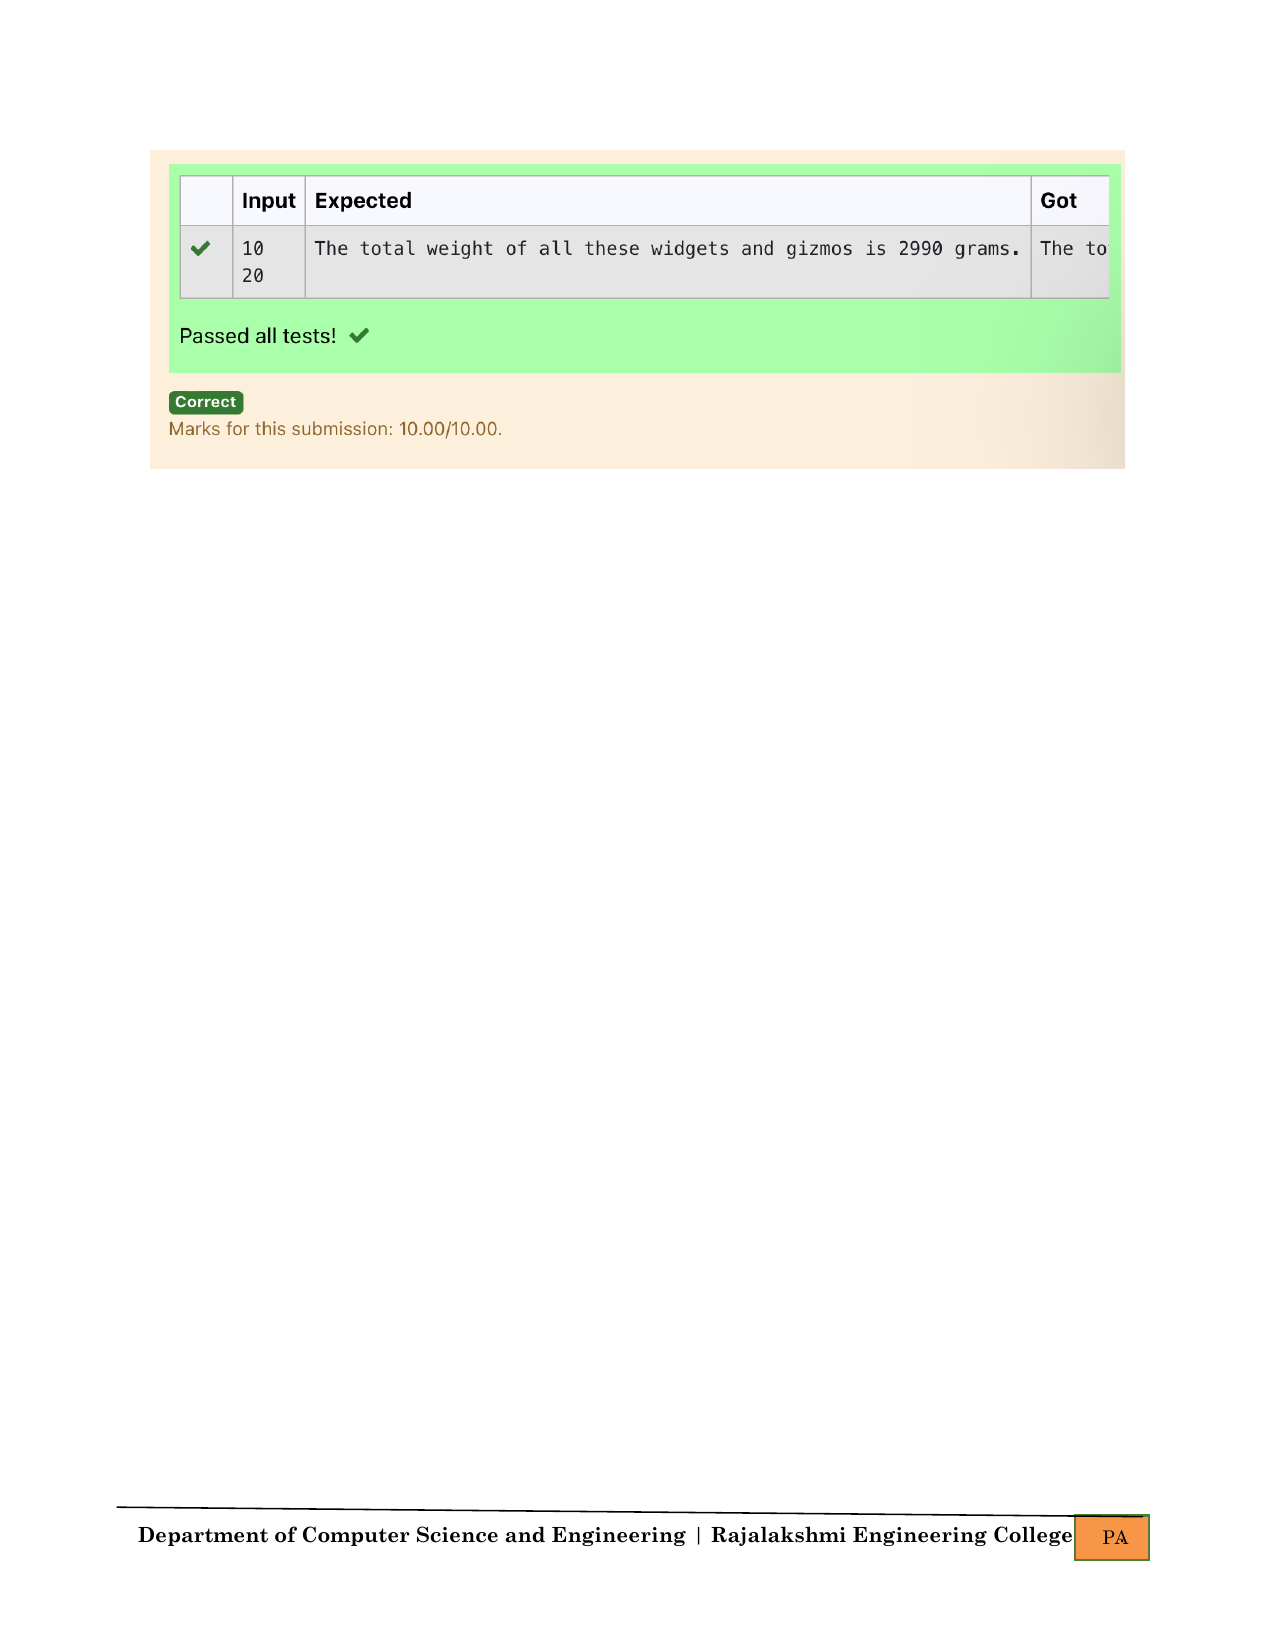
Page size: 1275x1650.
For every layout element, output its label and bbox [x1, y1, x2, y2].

picture [150, 150, 1125, 469]
